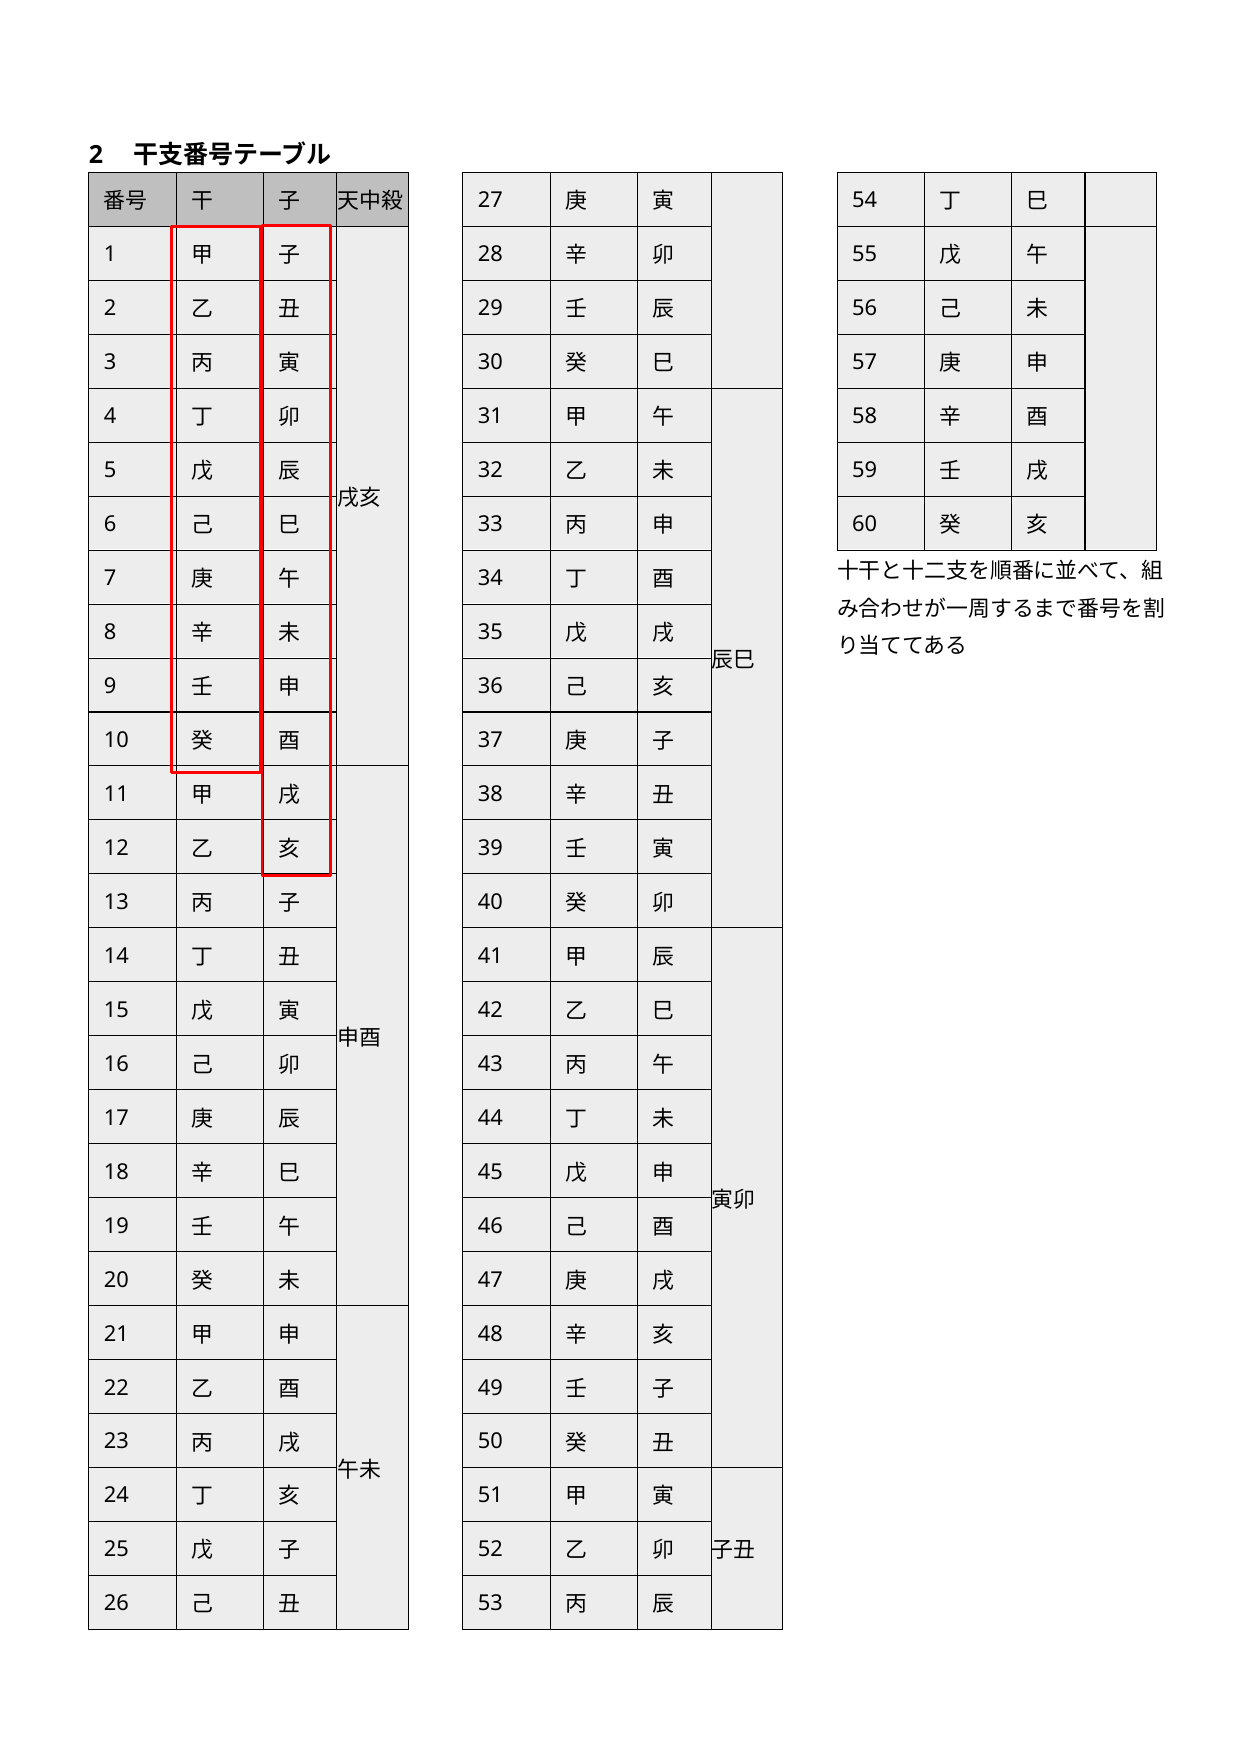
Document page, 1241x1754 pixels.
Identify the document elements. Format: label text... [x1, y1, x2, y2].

table_cell 卯 [264, 389, 329, 442]
table_cell 49 [463, 1360, 550, 1413]
table_cell 8 [89, 605, 170, 657]
table_cell 辛 [551, 1306, 637, 1359]
table_cell 午 [638, 389, 711, 442]
table_cell 45 [463, 1144, 550, 1197]
table_cell 丙 [177, 874, 263, 927]
table_cell 庚 [177, 1090, 263, 1143]
table_cell 丑 [638, 1414, 711, 1467]
table_cell 辰 [638, 1576, 711, 1629]
table_cell 3 [89, 335, 170, 388]
table_cell 33 [463, 497, 550, 549]
table_cell 11 [89, 766, 176, 819]
table_cell 戌 [1012, 443, 1084, 496]
table_cell 亥 [638, 659, 711, 711]
table_cell 庚 [551, 173, 637, 226]
table_cell 15 [89, 982, 176, 1035]
table_cell 丙 [551, 1036, 637, 1089]
table_cell 子丑 [712, 1468, 782, 1629]
table_cell 戌亥 [337, 227, 408, 765]
table_cell 辛 [177, 1144, 263, 1197]
text 十干と十二支を順番に並べて、組み合わせが一周するまで番号を割り当ててある [837, 551, 1167, 663]
table_cell 51 [463, 1468, 550, 1521]
table_cell 40 [463, 874, 550, 927]
table_cell 癸 [177, 713, 259, 765]
table_cell 申 [264, 1306, 336, 1359]
table_cell 5 [89, 443, 170, 496]
table_cell 申 [264, 659, 329, 711]
table_cell 辰巳 [712, 389, 782, 927]
table_cell 酉 [264, 713, 329, 765]
table_cell 亥 [1012, 497, 1084, 549]
table_cell 38 [463, 766, 550, 819]
table_cell 壬 [177, 1198, 263, 1251]
table_cell 1 [89, 227, 170, 280]
table_cell 癸 [551, 335, 637, 388]
table_cell 丁 [551, 551, 637, 603]
table_cell 甲 [177, 228, 259, 280]
table_cell 13 [89, 874, 176, 927]
table_cell 44 [463, 1090, 550, 1143]
table_cell 寅 [638, 1468, 711, 1521]
table_cell 午 [638, 1036, 711, 1089]
table_cell [1086, 227, 1156, 549]
table_cell 辛 [551, 766, 637, 819]
table_cell 辰 [638, 281, 711, 334]
table_cell 56 [838, 281, 924, 334]
table_cell 午 [264, 1198, 336, 1251]
table_cell 丑 [264, 281, 329, 334]
table_cell 乙 [551, 1522, 637, 1575]
table_cell 59 [838, 443, 924, 496]
table_cell 申 [638, 1144, 711, 1197]
table_cell 24 [89, 1468, 176, 1521]
table_cell 46 [463, 1198, 550, 1251]
table_cell 己 [177, 1576, 263, 1629]
table_header 天中殺 [337, 173, 408, 226]
table_cell 16 [89, 1036, 176, 1089]
table_cell 22 [89, 1360, 176, 1413]
table_cell 己 [925, 281, 1011, 334]
table_cell 丁 [551, 1090, 637, 1143]
table_cell 戌 [638, 1252, 711, 1305]
table_cell 17 [89, 1090, 176, 1143]
table_cell 戌 [264, 766, 329, 819]
table_cell 甲 [177, 774, 261, 819]
table_cell 巳 [264, 497, 329, 549]
table_cell 酉 [264, 1360, 336, 1413]
table_cell 壬 [551, 820, 637, 873]
table_cell 辛 [925, 389, 1011, 442]
table_cell 丙 [177, 1414, 263, 1467]
table_cell 14 [89, 928, 176, 981]
list 干支番号テーブル [89, 134, 1145, 172]
table_cell 庚 [925, 335, 1011, 388]
table_cell 申 [638, 497, 711, 549]
table_cell 酉 [638, 551, 711, 603]
table_cell 47 [463, 1252, 550, 1305]
table_cell 53 [463, 1576, 550, 1629]
table_cell 39 [463, 820, 550, 873]
table_cell 乙 [177, 820, 261, 873]
table_cell 壬 [551, 1360, 637, 1413]
table_cell 27 [463, 173, 550, 226]
table_cell 甲 [551, 389, 637, 442]
table_cell 23 [89, 1414, 176, 1467]
table_cell 丙 [551, 497, 637, 549]
table_cell 卯 [638, 1522, 711, 1575]
table_cell 7 [89, 551, 170, 603]
table_cell 未 [638, 1090, 711, 1143]
table_cell 寅 [264, 335, 329, 388]
table_cell 10 [89, 713, 170, 765]
table_cell 癸 [177, 1252, 263, 1305]
table_cell 戊 [925, 227, 1011, 280]
table_cell 乙 [177, 1360, 263, 1413]
table_cell 子 [264, 1522, 336, 1575]
table_cell 癸 [925, 497, 1011, 549]
table_cell 己 [551, 1198, 637, 1251]
table_cell 丁 [177, 1468, 263, 1521]
table_cell 辰 [264, 1090, 336, 1143]
table_cell 子 [638, 713, 711, 765]
table_cell 2 [89, 281, 170, 334]
table_cell 52 [463, 1522, 550, 1575]
table_cell 6 [89, 497, 170, 549]
table_cell 丁 [177, 389, 259, 442]
table_cell 午 [1012, 227, 1084, 280]
table_cell 子 [264, 227, 329, 280]
table_cell 25 [89, 1522, 176, 1575]
table_cell 34 [463, 551, 550, 603]
table_cell 戊 [177, 1522, 263, 1575]
table_cell 辛 [551, 227, 637, 280]
table_cell 29 [463, 281, 550, 334]
table_cell 28 [463, 227, 550, 280]
table_cell 癸 [551, 1414, 637, 1467]
table_cell 子 [264, 874, 336, 927]
table_cell 亥 [638, 1306, 711, 1359]
table_header 番号 [89, 173, 176, 226]
table_cell 子 [638, 1360, 711, 1413]
table_cell 戌 [638, 605, 711, 657]
table_cell 卯 [638, 227, 711, 280]
table_cell 甲 [551, 928, 637, 981]
table_cell 壬 [177, 659, 259, 711]
table_cell 丁 [177, 928, 263, 981]
table_cell 壬 [925, 443, 1011, 496]
table_cell 酉 [638, 1198, 711, 1251]
table_cell 26 [89, 1576, 176, 1629]
table_cell 戊 [177, 982, 263, 1035]
table_cell 戊 [551, 605, 637, 657]
table_cell 巳 [264, 1144, 336, 1197]
table_cell 寅 [638, 820, 711, 873]
table_cell 31 [463, 389, 550, 442]
table_cell 壬 [551, 281, 637, 334]
table_cell 19 [89, 1198, 176, 1251]
table_cell 卯 [264, 1036, 336, 1089]
table_cell 丑 [638, 766, 711, 819]
table_cell 辰 [638, 928, 711, 981]
table_cell 43 [463, 1036, 550, 1089]
table_cell 寅 [264, 982, 336, 1035]
table_cell 巳 [638, 982, 711, 1035]
table_cell 35 [463, 605, 550, 657]
table_cell 21 [89, 1306, 176, 1359]
table_cell 辛 [177, 605, 259, 657]
table_cell 20 [89, 1252, 176, 1305]
table_cell 申 [1012, 335, 1084, 388]
table_cell 戌 [264, 1414, 336, 1467]
table_cell 庚 [551, 713, 637, 765]
table_cell 酉 [1012, 389, 1084, 442]
table_cell 庚 [177, 551, 259, 603]
table_cell 12 [89, 820, 176, 873]
table_cell 癸 [551, 874, 637, 927]
table_cell 54 [838, 173, 924, 226]
table_cell 申酉 [337, 766, 408, 1305]
table_cell 戊 [551, 1144, 637, 1197]
table_cell 48 [463, 1306, 550, 1359]
table_cell 9 [89, 659, 170, 711]
table_cell 41 [463, 928, 550, 981]
table_cell 己 [551, 659, 637, 711]
table_cell 未 [264, 605, 329, 657]
table_cell 55 [838, 227, 924, 280]
table_cell 己 [177, 497, 259, 549]
table_cell 亥 [264, 1468, 336, 1521]
table_cell 未 [1012, 281, 1084, 334]
table_cell 辰 [264, 443, 329, 496]
table_header 子 [264, 173, 336, 226]
table_cell 未 [264, 1252, 336, 1305]
table_cell 己 [177, 1036, 263, 1089]
table_cell 乙 [177, 281, 259, 334]
table_cell 丙 [177, 335, 259, 388]
table_cell 乙 [551, 443, 637, 496]
table_cell 丙 [551, 1576, 637, 1629]
table_header 干 [177, 173, 263, 225]
table_cell 亥 [264, 820, 329, 873]
table_cell 甲 [177, 1306, 263, 1359]
table_cell 60 [838, 497, 924, 549]
table_cell 午 [264, 551, 329, 603]
table_cell 丑 [264, 928, 336, 981]
table_cell 卯 [638, 874, 711, 927]
table_cell 丑 [264, 1576, 336, 1629]
table_cell 42 [463, 982, 550, 1035]
table_cell 57 [838, 335, 924, 388]
table_cell 午未 [337, 1306, 408, 1629]
table_cell 18 [89, 1144, 176, 1197]
table_cell 未 [638, 443, 711, 496]
table_cell 戊 [177, 443, 259, 496]
table_cell 乙 [551, 982, 637, 1035]
table_cell 寅 [638, 173, 711, 226]
table_cell 丁 [925, 173, 1011, 226]
table_cell 32 [463, 443, 550, 496]
table_cell 30 [463, 335, 550, 388]
table_cell 50 [463, 1414, 550, 1467]
table_cell 甲 [551, 1468, 637, 1521]
table_cell 寅卯 [712, 928, 782, 1467]
table_cell 58 [838, 389, 924, 442]
table_cell 37 [463, 713, 550, 765]
table_cell 巳 [638, 335, 711, 388]
table_cell 巳 [1012, 173, 1084, 226]
table_cell 36 [463, 659, 550, 711]
table_cell 4 [89, 389, 170, 442]
table_cell [712, 173, 782, 388]
table_cell 庚 [551, 1252, 637, 1305]
